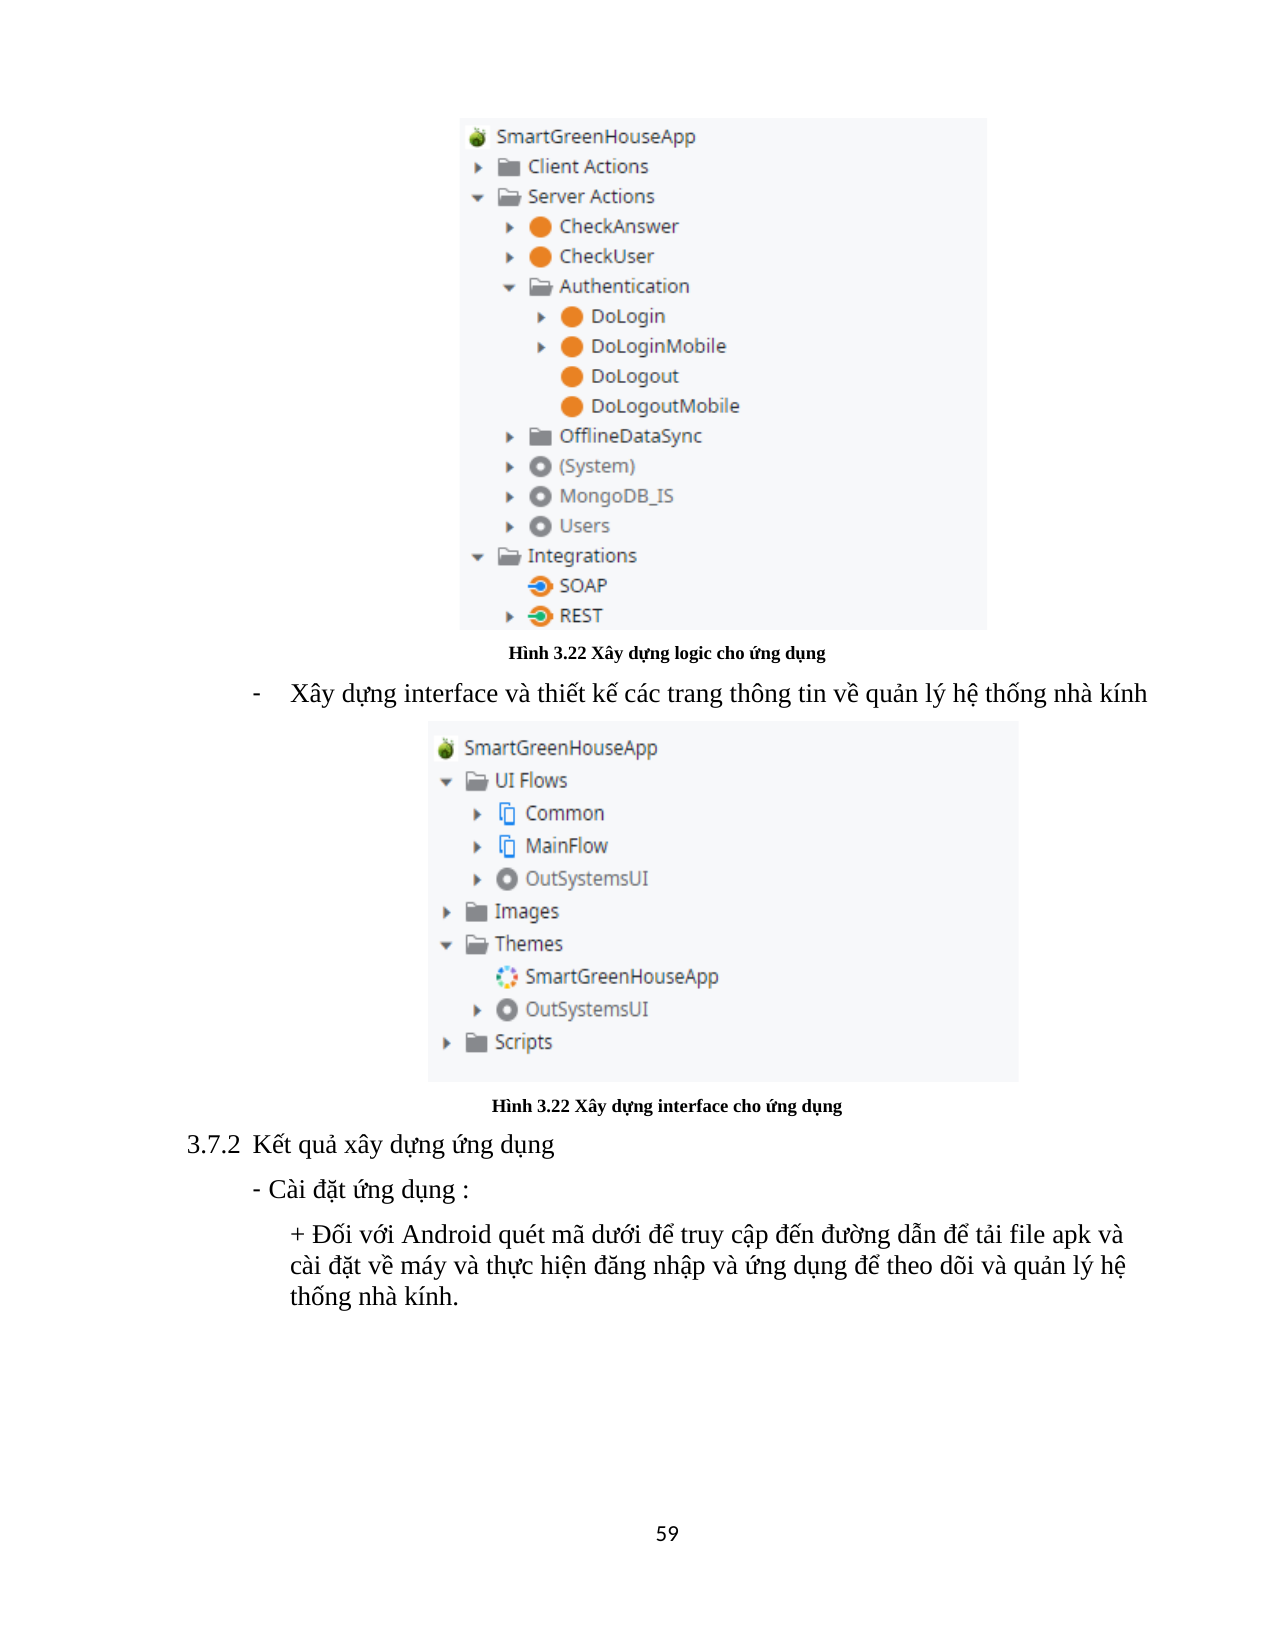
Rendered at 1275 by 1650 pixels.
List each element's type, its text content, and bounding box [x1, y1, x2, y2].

text Hình 3.22 Xây dựng interface cho ứng dụng [177, 1094, 1157, 1116]
picture [459, 118, 988, 630]
list Cài đặt ứng dụng : [252, 1172, 1157, 1205]
list Xây dựng interface và thiết kế các trang thông tin về quản lý hệ thống nhà kính [252, 676, 1157, 709]
picture [428, 721, 1019, 1082]
list Kết quả xây dựng ứng dụng [187, 1129, 1157, 1160]
text Hình 3.22 Xây dựng logic cho ứng dụng [177, 642, 1157, 663]
text + Đối với Android quét mã dưới để truy cập đến đường dẫn để tải file apk và cài đặt về máy và thực hiện đăng nhập và ứng dụng để theo dõi và quản lý hệ thống nhà kính. [290, 1218, 1157, 1311]
